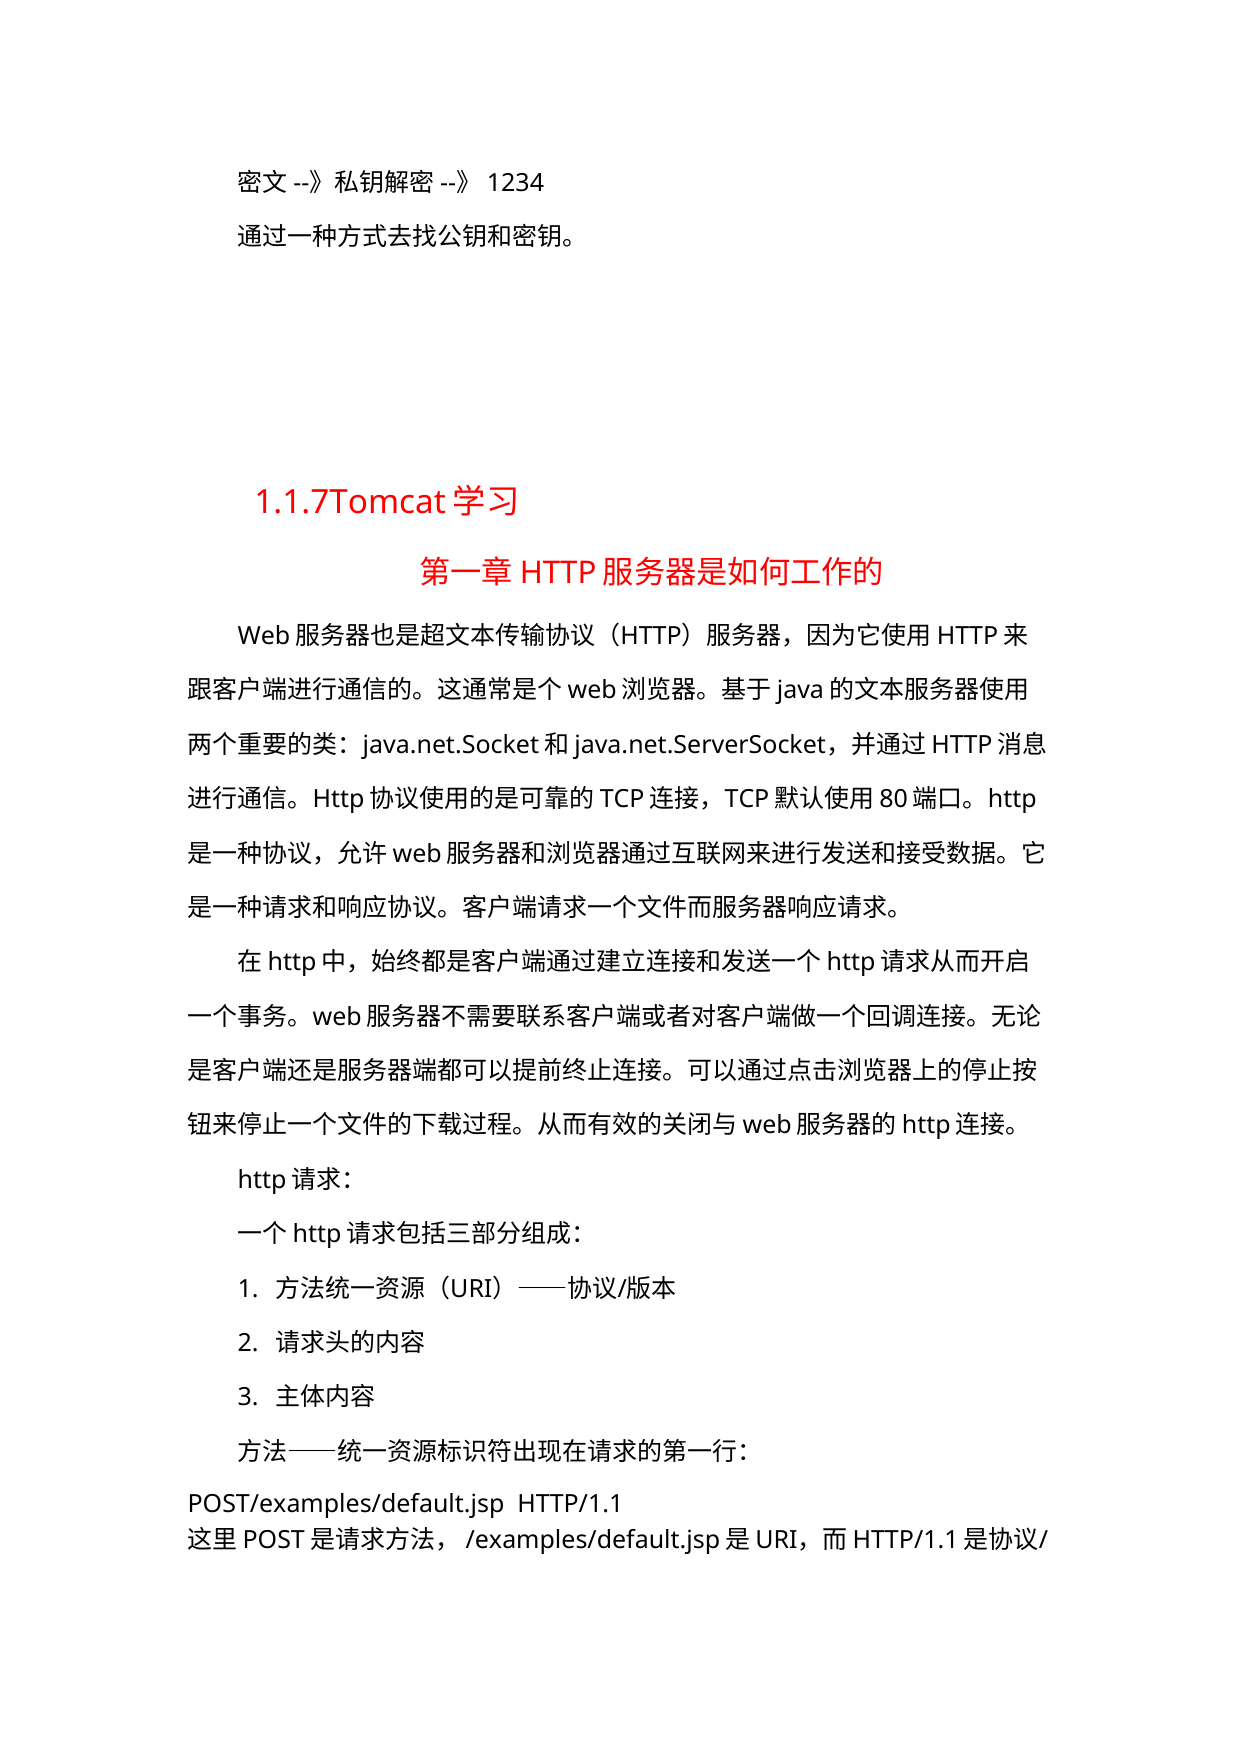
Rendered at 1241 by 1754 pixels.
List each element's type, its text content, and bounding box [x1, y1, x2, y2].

text 通过一种方式去找公钥和密钥。 [187, 216, 1053, 253]
text Web服务器也是超文本传输协议（HTTP）服务器，因为它使用HTTP来跟客户端进行通信的。这通常是个web浏览器。基于java的文本服务器使用两个重要的类：java.net.Socket和java.net.ServerSocket，并通过HTTP消息进行通信。Http协议使用的是可靠的TCP连接，TCP默认使用80端口。http是一种协议，允许web服务器和浏览器通过互联网来进行发送和接受数据。它是一种请求和响应协议。客户端请求一个文件而服务器响应请求。 [187, 616, 1053, 924]
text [187, 1520, 1053, 1556]
text 在http中，始终都是客户端通过建立连接和发送一个http请求从而开启一个事务。web服务器不需要联系客户端或者对客户端做一个回调连接。无论是客户端还是服务器端都可以提前终止连接。可以通过点击浏览器上的停止按钮来停止一个文件的下载过程。从而有效的关闭与web服务器的http连接。 [187, 942, 1053, 1141]
text http请求： [187, 1159, 1053, 1196]
text 1.1.7Tomcat学习 [187, 475, 1053, 523]
text 密文 --》私钥解密 --》 1234 [187, 162, 1053, 198]
list 主体内容 [187, 1377, 1053, 1413]
list 方法统一资源（URI）——协议/版本 [187, 1268, 1053, 1304]
text 一个http请求包括三部分组成： [187, 1214, 1053, 1250]
list 请求头的内容 [187, 1322, 1053, 1359]
text POST/examples/default.jsp HTTP/1.1 [187, 1486, 1053, 1520]
text 方法——统一资源标识符出现在请求的第一行： [187, 1431, 1053, 1467]
text 第一章 HTTP服务器是如何工作的 [187, 547, 1053, 593]
